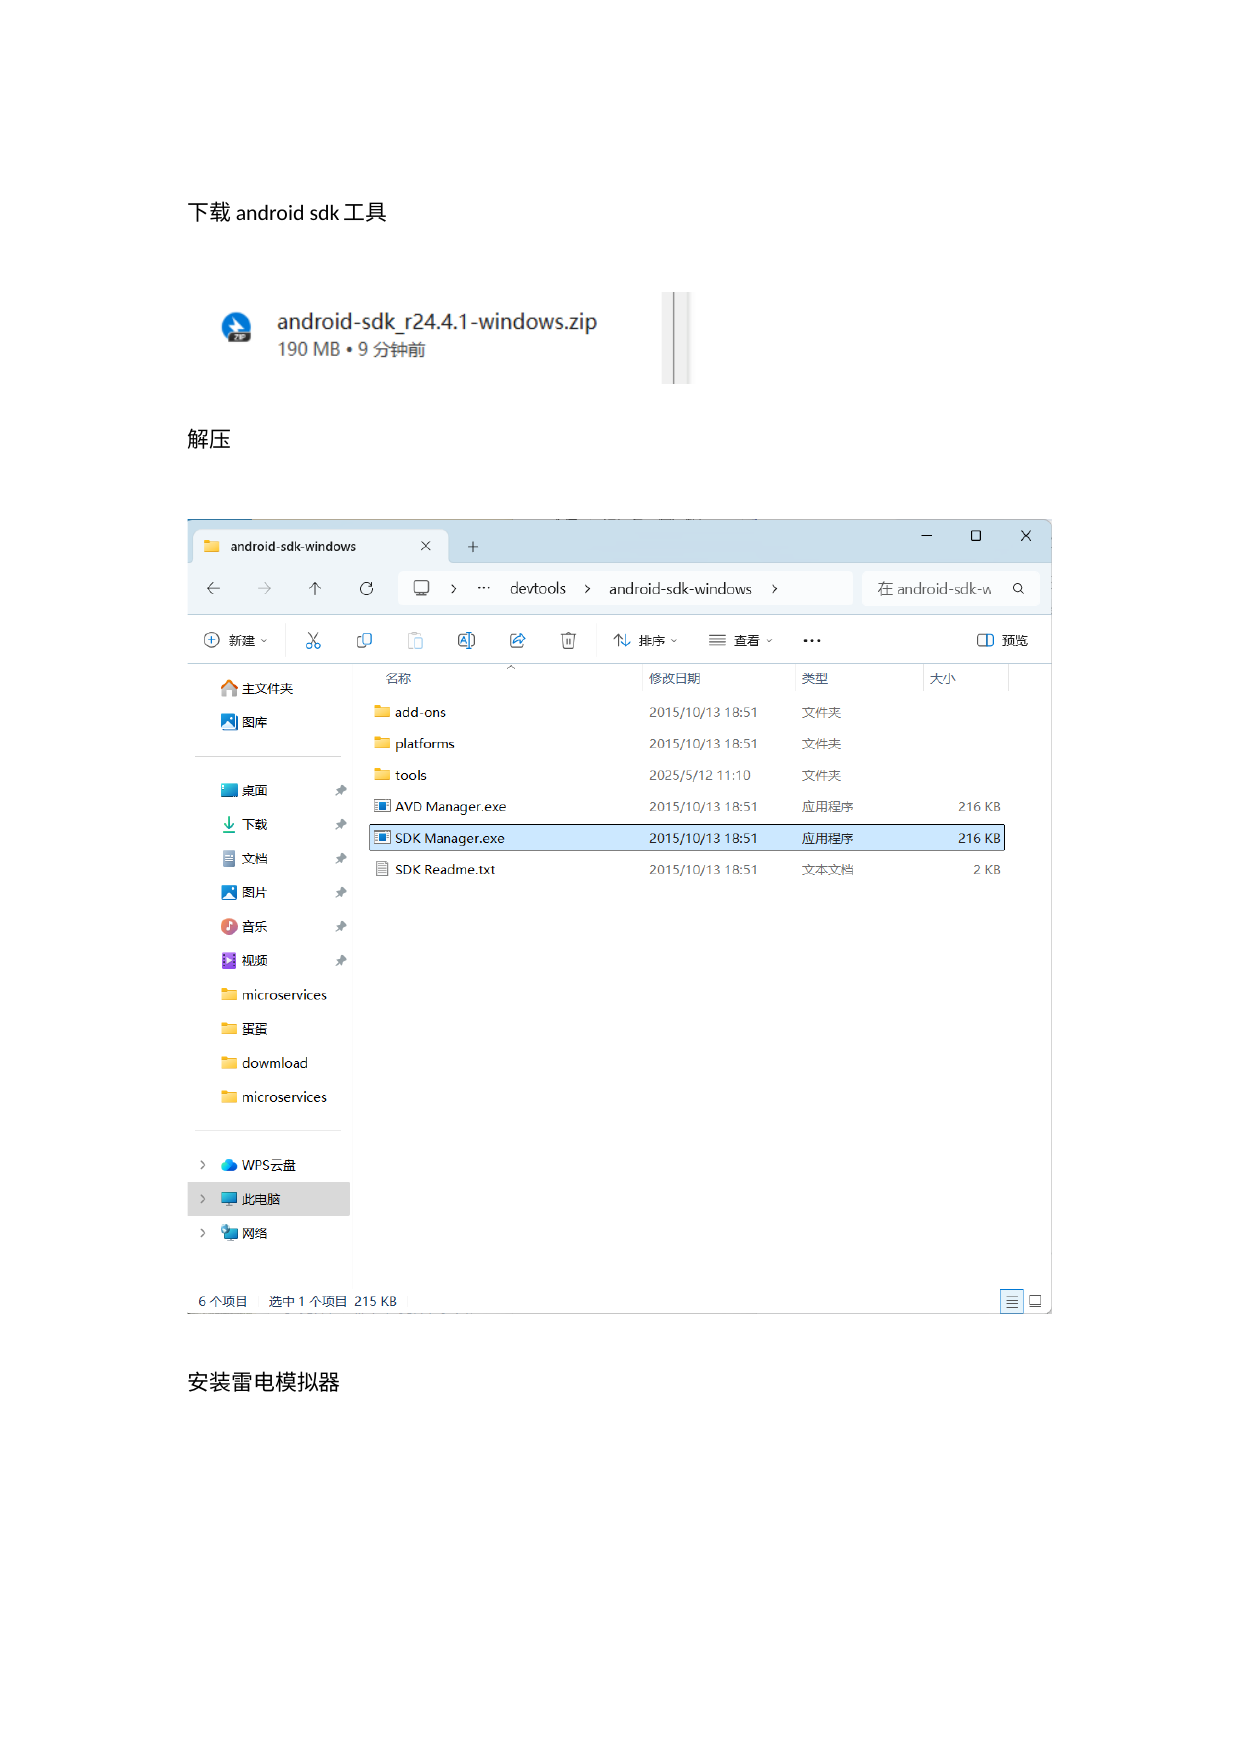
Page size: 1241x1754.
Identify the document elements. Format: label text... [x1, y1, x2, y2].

picture [187, 519, 1052, 1314]
text 安装雷电模拟器 [187, 1364, 1053, 1397]
picture [187, 292, 712, 384]
text 解压 [187, 422, 1053, 454]
text 下载android sdk工具 [187, 194, 1053, 227]
